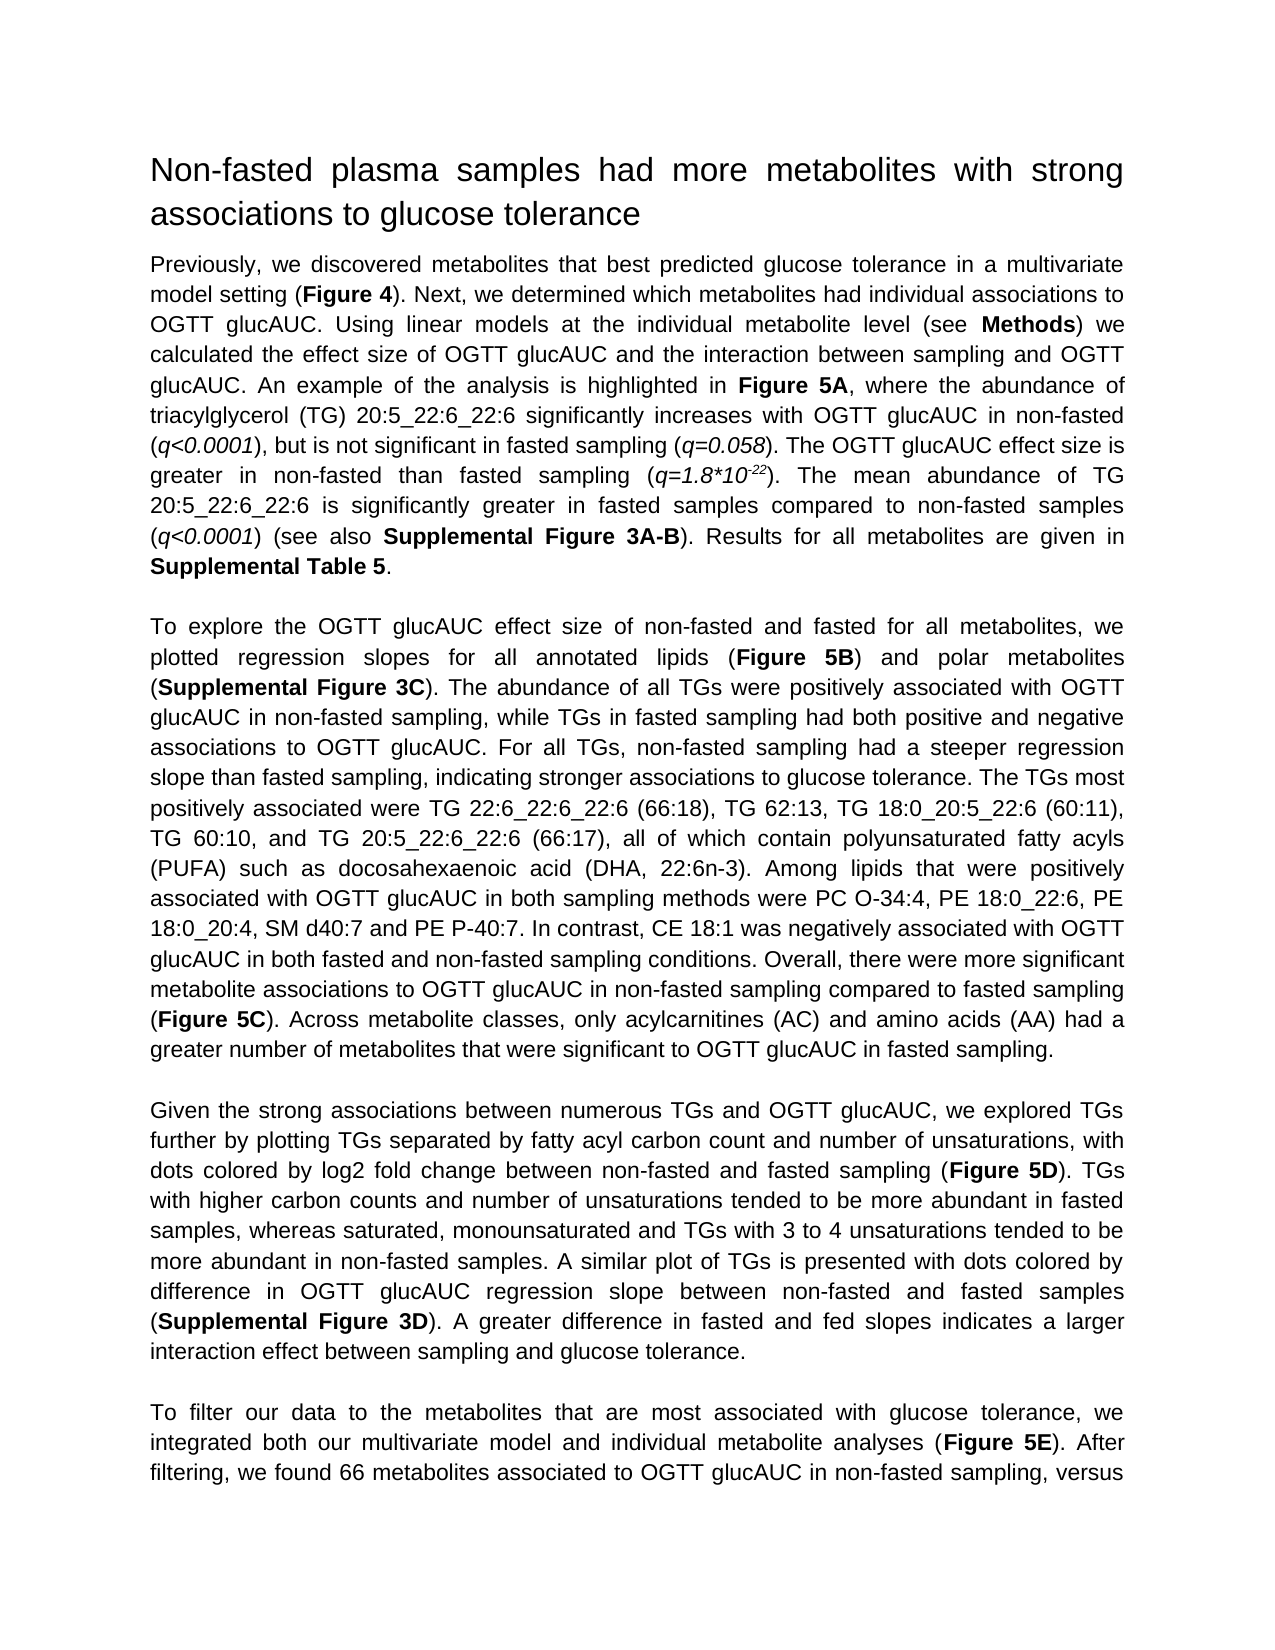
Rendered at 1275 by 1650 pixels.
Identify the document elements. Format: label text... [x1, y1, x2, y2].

text To explore the OGTT glucAUC effect size of non-fasted and fasted for all metabolites, we plotted regression slopes for all annotated lipids (Figure 5B) and polar metabolites (Supplemental Figure 3C). The abundance of all TGs were positively associated with OGTT glucAUC in non-fasted sampling, while TGs in fasted sampling had both positive and negative associations to OGTT glucAUC. For all TGs, non-fasted sampling had a steeper regression slope than fasted sampling, indicating stronger associations to glucose tolerance. The TGs most positively associated were TG 22:6_22:6_22:6 (66:18), TG 62:13, TG 18:0_20:5_22:6 (60:11), TG 60:10, and TG 20:5_22:6_22:6 (66:17), all of which contain polyunsaturated fatty acyls (PUFA) such as docosahexaenoic acid (DHA, 22:6n-3). Among lipids that were positively associated with OGTT glucAUC in both sampling methods were PC O-34:4, PE 18:0_22:6, PE 18:0_20:4, SM d40:7 and PE P-40:7. In contrast, CE 18:1 was negatively associated with OGTT glucAUC in both fasted and non-fasted sampling conditions. Overall, there were more significant metabolite associations to OGTT glucAUC in non-fasted sampling compared to fasted sampling (Figure 5C). Across metabolite classes, only acylcarnitines (AC) and amino acids (AA) had a greater number of metabolites that were significant to OGTT glucAUC in fasted sampling. [150, 613, 1125, 1063]
text Previously, we discovered metabolites that best predicted glucose tolerance in a multivariate model setting (Figure 4). Next, we determined which metabolites had individual associations to OGTT glucAUC. Using linear models at the individual metabolite level (see Methods) we calculated the effect size of OGTT glucAUC and the interaction between sampling and OGTT glucAUC. An example of the analysis is highlighted in Figure 5A, where the abundance of triacylglycerol (TG) 20:5_22:6_22:6 significantly increases with OGTT glucAUC in non-fasted (q<0.0001), but is not significant in fasted sampling (q=0.058). The OGTT glucAUC effect size is greater in non-fasted than fasted sampling (q=1.8*10-22). The mean abundance of TG 20:5_22:6_22:6 is significantly greater in fasted samples compared to non-fasted samples (q<0.0001) (see also Supplemental Figure 3A-B). Results for all metabolites are given in Supplemental Table 5. [150, 251, 1125, 579]
text Given the strong associations between numerous TGs and OGTT glucAUC, we explored TGs further by plotting TGs separated by fatty acyl carbon count and number of unsaturations, with dots colored by log2 fold change between non-fasted and fasted sampling (Figure 5D). TGs with higher carbon counts and number of unsaturations tended to be more abundant in fasted samples, whereas saturated, monounsaturated and TGs with 3 to 4 unsaturations tended to be more abundant in non-fasted samples. A similar plot of TGs is presented with dots colored by difference in OGTT glucAUC regression slope between non-fasted and fasted samples (Supplemental Figure 3D). A greater difference in fasted and fed slopes indicates a larger interaction effect between sampling and glucose tolerance. [150, 1097, 1125, 1365]
subtitle Non-fasted plasma samples had more metabolites with strong associations to glucose tolerance [150, 150, 1125, 233]
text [150, 1399, 1125, 1486]
